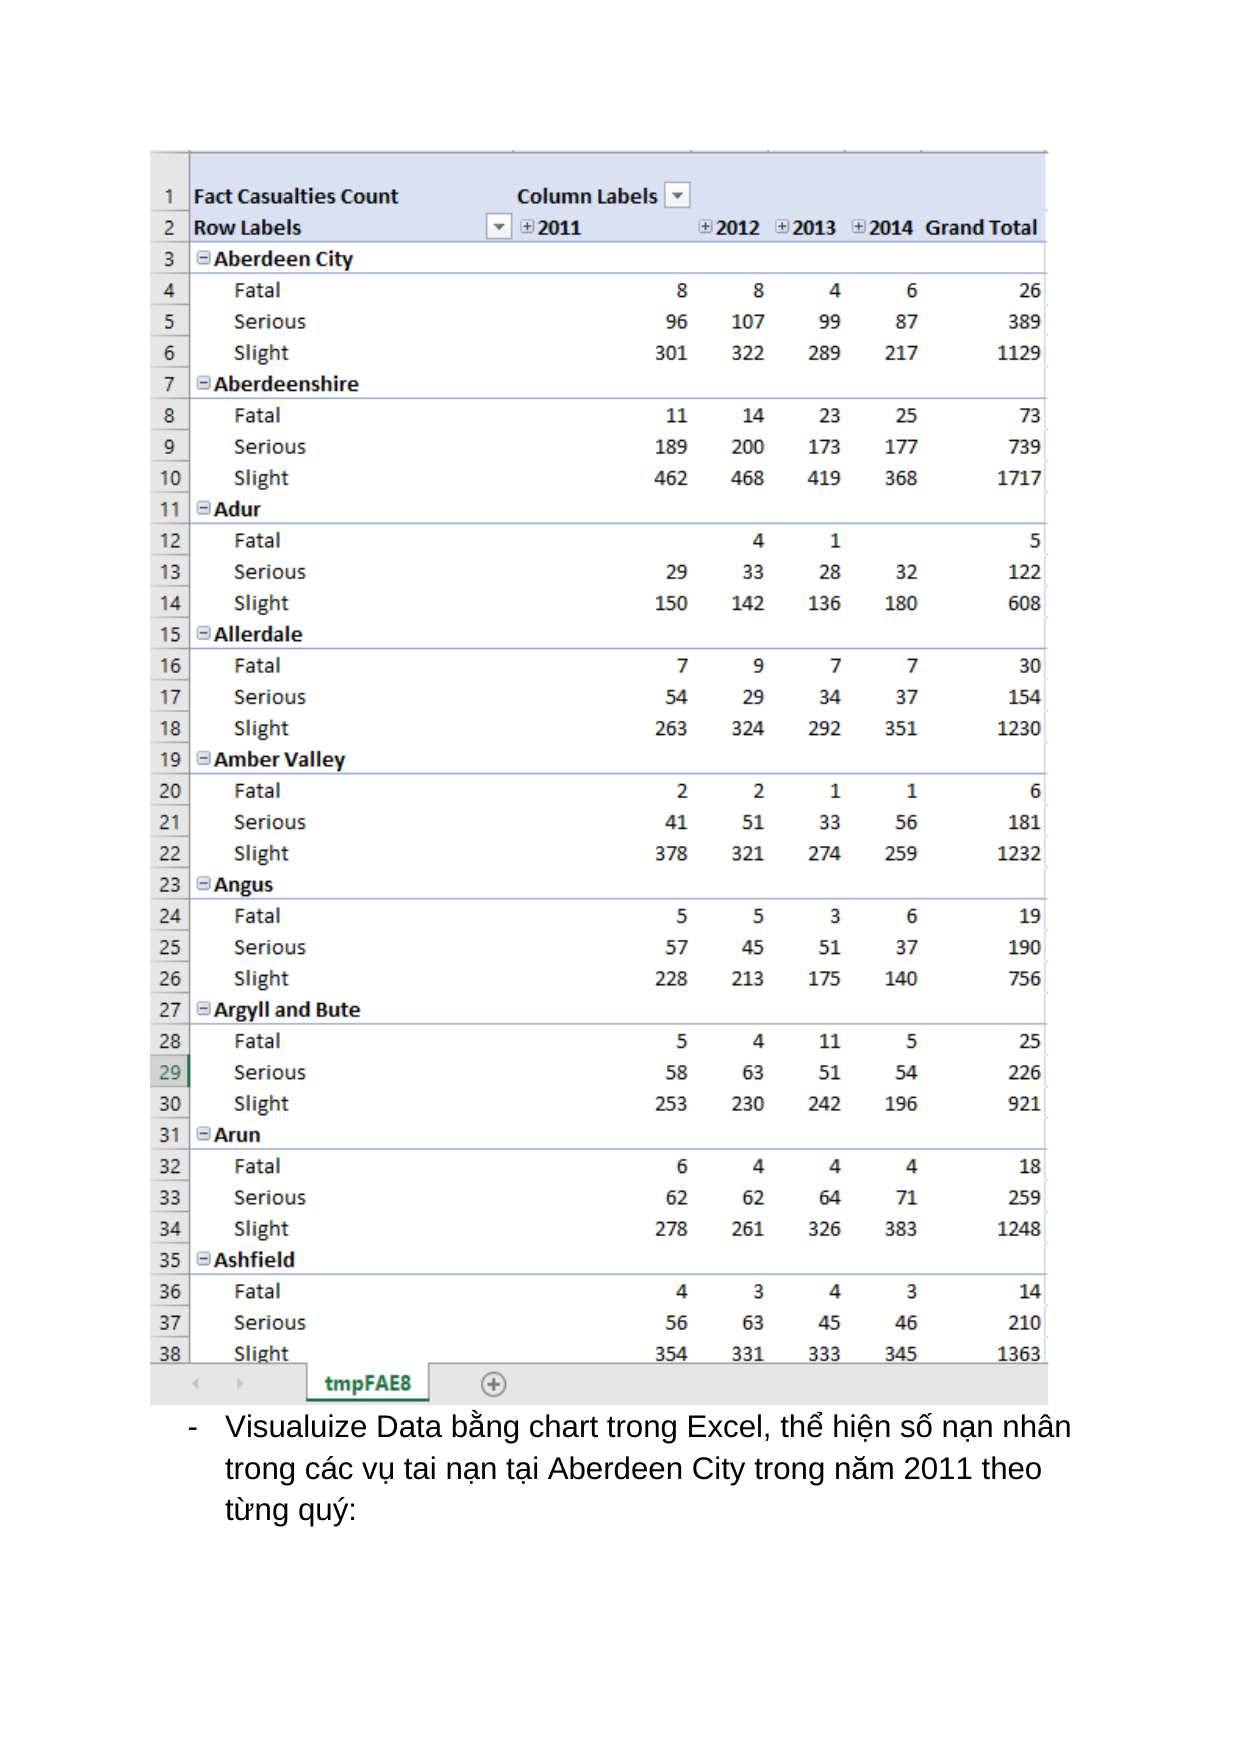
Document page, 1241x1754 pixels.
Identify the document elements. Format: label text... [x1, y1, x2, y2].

picture [150, 150, 1049, 1405]
list Visualuize Data bằng chart trong Excel, thể hiện số nạn nhân trong các vụ tai nạn tại Aberdeen City trong năm 2011 theo từng quý: [187, 1408, 1109, 1527]
